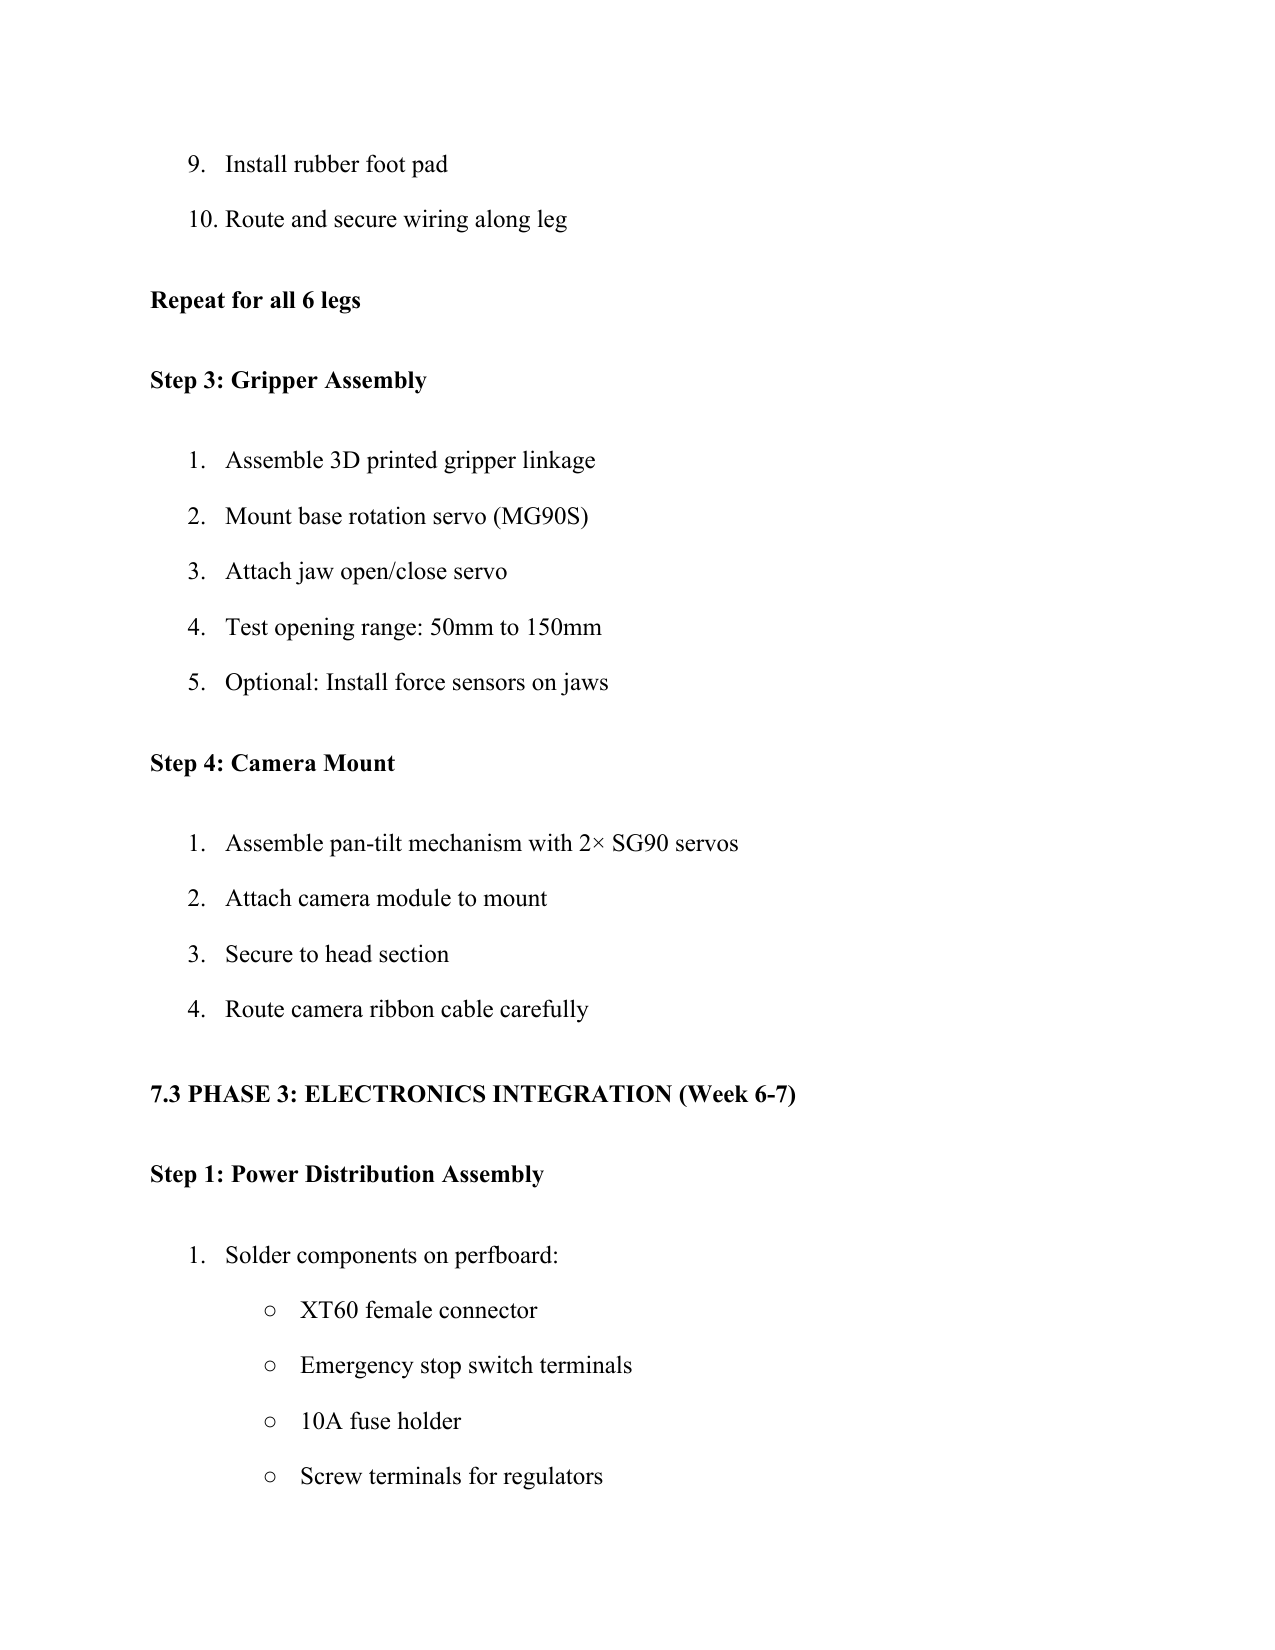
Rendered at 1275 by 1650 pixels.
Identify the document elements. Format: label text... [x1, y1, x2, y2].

subtitle 7.3 PHASE 3: ELECTRONICS INTEGRATION (Week 6-7) [150, 1080, 1125, 1108]
list Attach jaw open/close servo [187, 557, 1125, 585]
list Secure to head section [187, 940, 1125, 968]
list Mount base rotation servo (MG90S) [187, 502, 1125, 530]
list 10A fuse holder [262, 1407, 1125, 1435]
subtitle Step 4: Camera Mount [150, 749, 1125, 776]
text Repeat for all 6 legs [150, 286, 1125, 313]
list Route and secure wiring along leg [187, 205, 1125, 233]
list Test opening range: 50mm to 150mm [187, 613, 1125, 641]
list XT60 female connector [262, 1296, 1125, 1324]
subtitle Step 3: Gripper Assembly [150, 366, 1125, 394]
list Screw terminals for regulators [262, 1462, 1125, 1490]
list Solder components on perfboard: [187, 1241, 1125, 1268]
subtitle Step 1: Power Distribution Assembly [150, 1160, 1125, 1188]
list Route camera ribbon cable carefully [187, 995, 1125, 1023]
list Assemble 3D printed gripper linkage [187, 447, 1125, 474]
list Attach camera module to mount [187, 884, 1125, 912]
list Optional: Install force sensors on jaws [187, 668, 1125, 696]
list Assemble pan-tilt mechanism with 2× SG90 servos [187, 829, 1125, 857]
list Emergency stop switch terminals [262, 1352, 1125, 1379]
list Install rubber foot pad [187, 150, 1125, 178]
